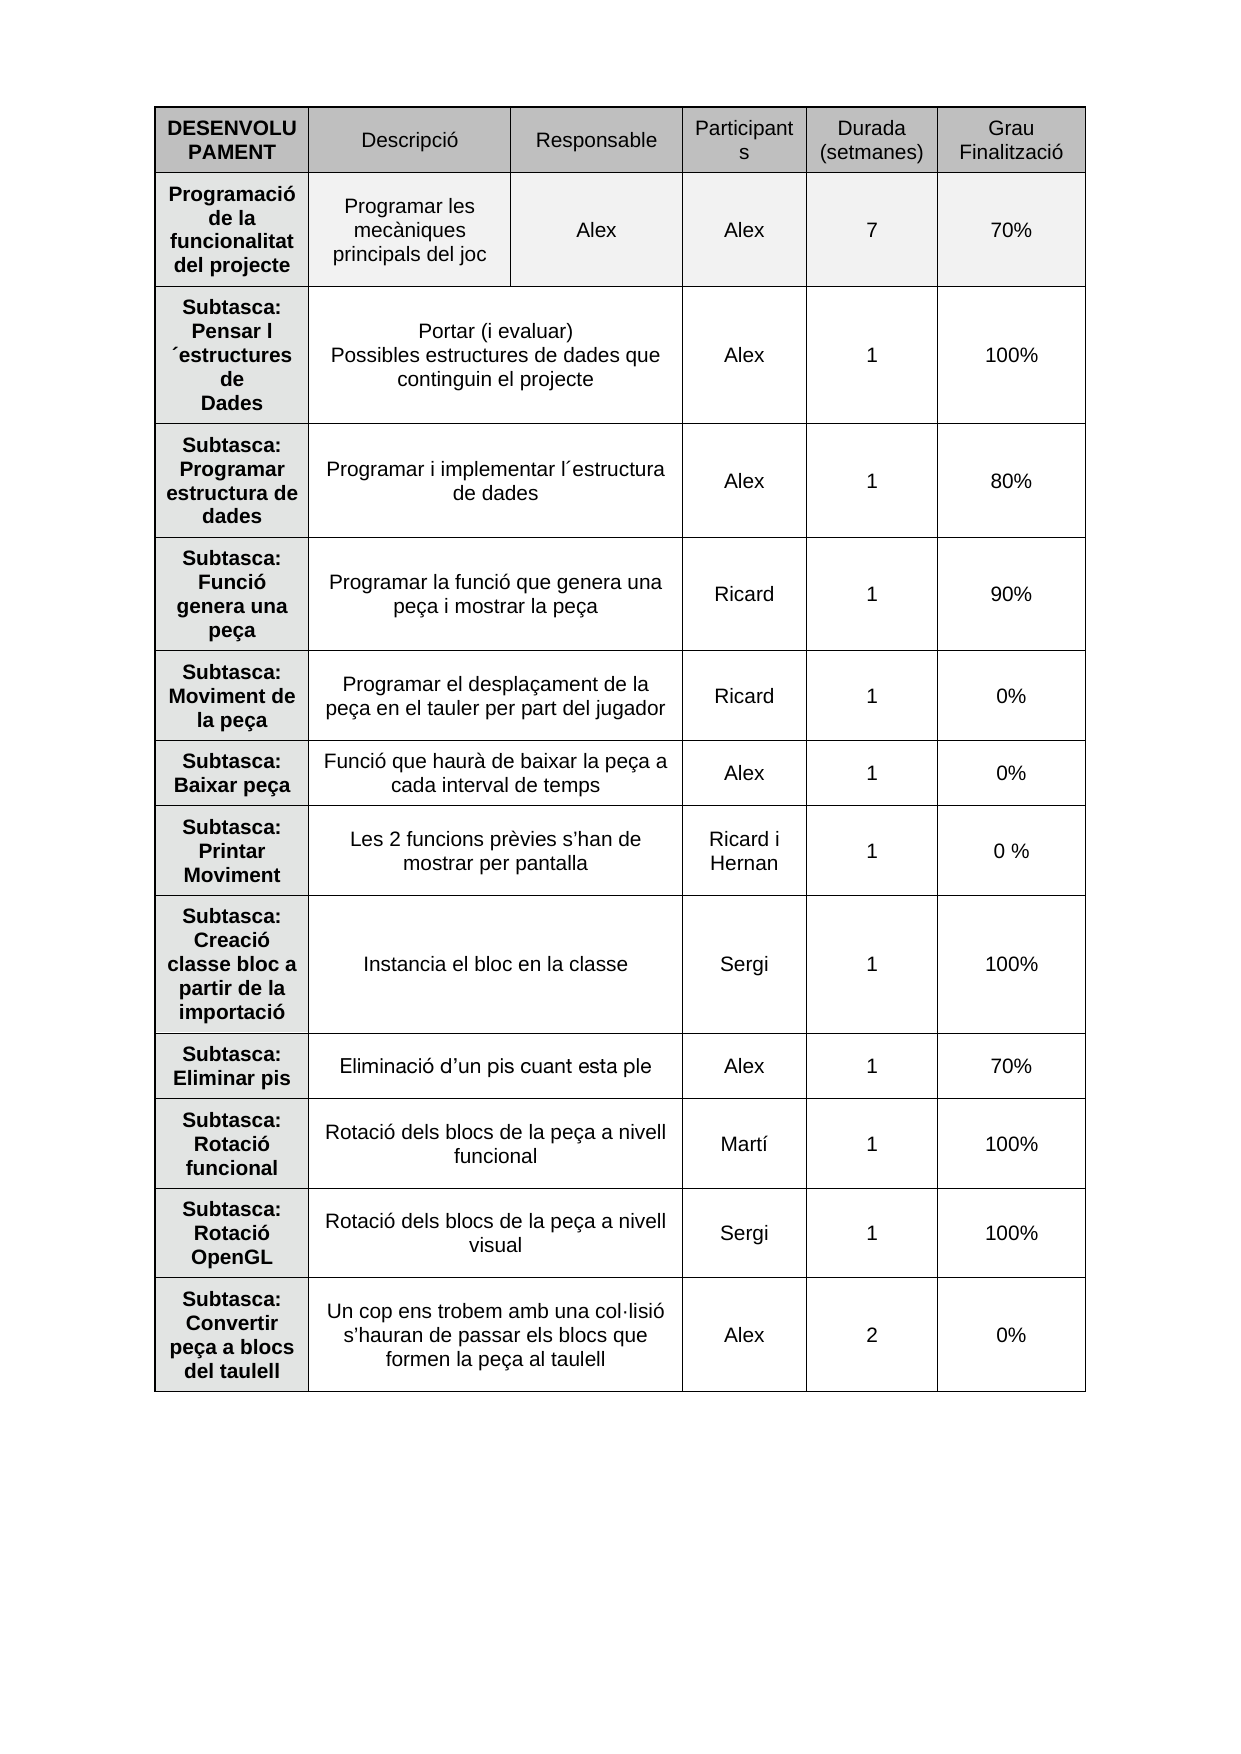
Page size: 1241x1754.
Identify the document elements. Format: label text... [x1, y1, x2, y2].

table_cell Rotació dels blocs de la peça a nivell funcional [309, 1099, 682, 1188]
table_cell 90% [938, 538, 1085, 650]
table_cell Subtasca: Eliminar pis [156, 1034, 308, 1098]
table_cell 100% [938, 896, 1085, 1032]
table_cell 0% [938, 1278, 1085, 1391]
table_cell Alex [683, 173, 806, 286]
table_header Grau Finalització [938, 108, 1085, 172]
table_cell 70% [938, 1034, 1085, 1098]
table_cell 1 [807, 651, 937, 740]
table_cell 2 [807, 1278, 937, 1391]
table_cell Sergi [683, 1189, 806, 1277]
table_cell 7 [807, 173, 937, 286]
table_cell Martí [683, 1099, 806, 1188]
table_cell Portar (i evaluar) Possibles estructures de dades que continguin el projecte [309, 287, 682, 423]
table_cell 1 [807, 896, 937, 1032]
table_cell Subtasca: Pensar l´estructures de Dades [156, 287, 308, 423]
table_cell 100% [938, 1099, 1085, 1188]
table_cell Subtasca: Rotació OpenGL [156, 1189, 308, 1277]
table_header Durada (setmanes) [807, 108, 937, 172]
table_header Participants [683, 108, 806, 172]
table_cell Subtasca: Moviment de la peça [156, 651, 308, 740]
table_cell Rotació dels blocs de la peça a nivell visual [309, 1189, 682, 1277]
table_cell Alex [683, 1278, 806, 1391]
table_cell 100% [938, 1189, 1085, 1277]
table_cell 1 [807, 287, 937, 423]
table_cell Alex [683, 287, 806, 423]
table_cell 1 [807, 806, 937, 895]
table_cell 1 [807, 1034, 937, 1098]
table_cell 80% [938, 424, 1085, 537]
table_cell 1 [807, 538, 937, 650]
table_cell 0 % [938, 806, 1085, 895]
table_cell Funció que haurà de baixar la peça a cada interval de temps [309, 741, 682, 805]
table_cell Programar el desplaçament de la peça en el tauler per part del jugador [309, 651, 682, 740]
table_cell Programar la funció que genera una peça i mostrar la peça [309, 538, 682, 650]
table_cell Alex [511, 173, 682, 286]
table_cell 100% [938, 287, 1085, 423]
table_cell Sergi [683, 896, 806, 1032]
table_cell Subtasca: Rotació funcional [156, 1099, 308, 1188]
table_cell Ricard [683, 651, 806, 740]
table_cell 1 [807, 741, 937, 805]
table_cell Subtasca: Convertir peça a blocs del taulell [156, 1278, 308, 1391]
table_cell 1 [807, 1189, 937, 1277]
table_cell Les 2 funcions prèvies s’han de mostrar per pantalla [309, 806, 682, 895]
table_cell 1 [807, 1099, 937, 1188]
table_cell Alex [683, 741, 806, 805]
table_cell Subtasca: Creació classe bloc a partir de la importació [156, 896, 308, 1032]
table_header DESENVOLUPAMENT [156, 108, 308, 172]
table_cell Instancia el bloc en la classe [309, 896, 682, 1032]
table_cell 1 [807, 424, 937, 537]
table_cell Subtasca: Programar estructura de dades [156, 424, 308, 537]
table_cell Programació de la funcionalitat del projecte [156, 173, 308, 286]
table_cell Programar i implementar l´estructura de dades [309, 424, 682, 537]
table_cell Alex [683, 1034, 806, 1098]
table_cell Subtasca: Printar Moviment [156, 806, 308, 895]
table_cell Programar les mecàniques principals del joc [309, 173, 510, 286]
table_cell Subtasca: Funció genera una peça [156, 538, 308, 650]
table_cell Subtasca: Baixar peça [156, 741, 308, 805]
table_cell 0% [938, 741, 1085, 805]
table_cell 0% [938, 651, 1085, 740]
table_cell Un cop ens trobem amb una col·lisió s’hauran de passar els blocs que formen la peça al taulell [309, 1278, 682, 1391]
table_cell Ricard [683, 538, 806, 650]
table_cell Ricard i Hernan [683, 806, 806, 895]
table_cell Eliminació d’un pis cuant esta ple [309, 1034, 682, 1098]
table_header Descripció [309, 108, 510, 172]
table_cell Alex [683, 424, 806, 537]
table_header Responsable [511, 108, 682, 172]
table_cell 70% [938, 173, 1085, 286]
